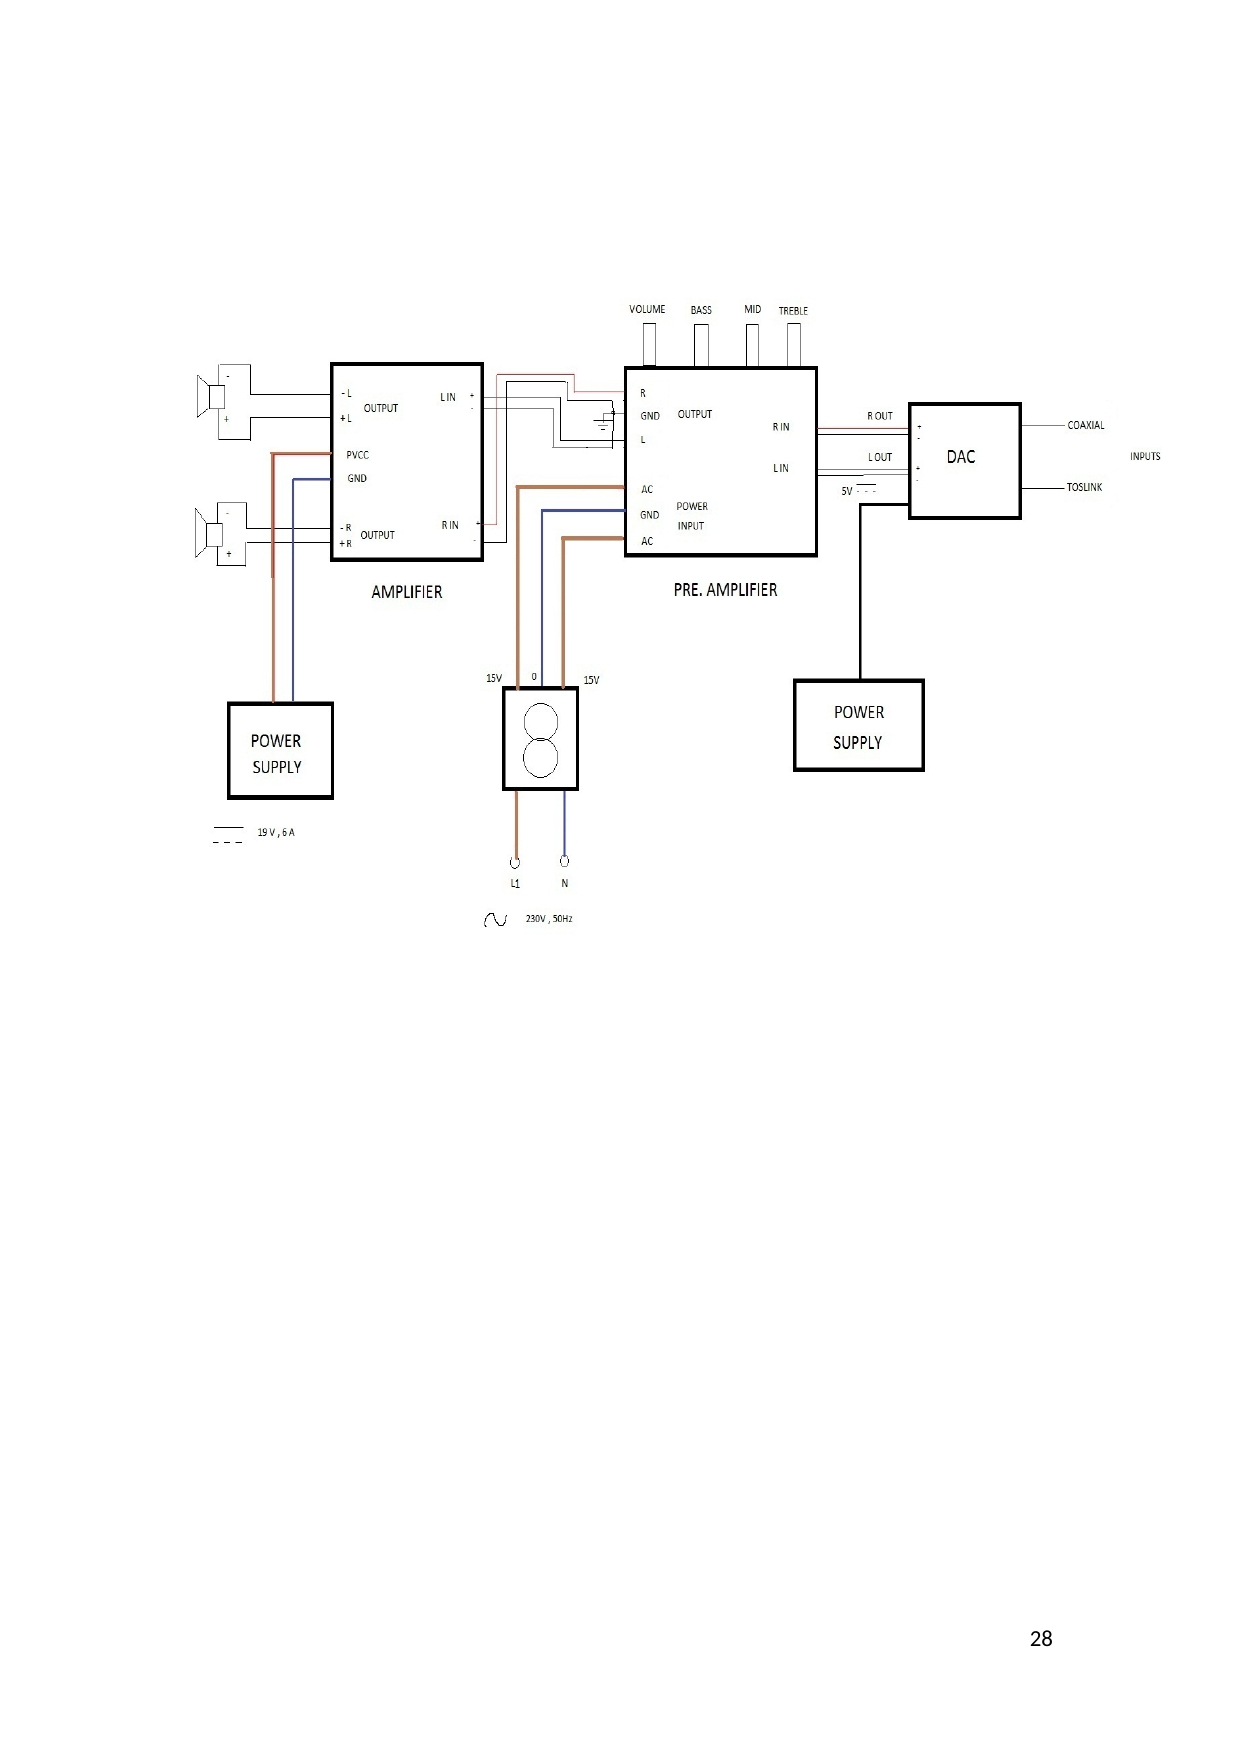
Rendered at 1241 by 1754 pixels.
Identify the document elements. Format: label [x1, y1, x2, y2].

picture [187, 150, 1196, 955]
